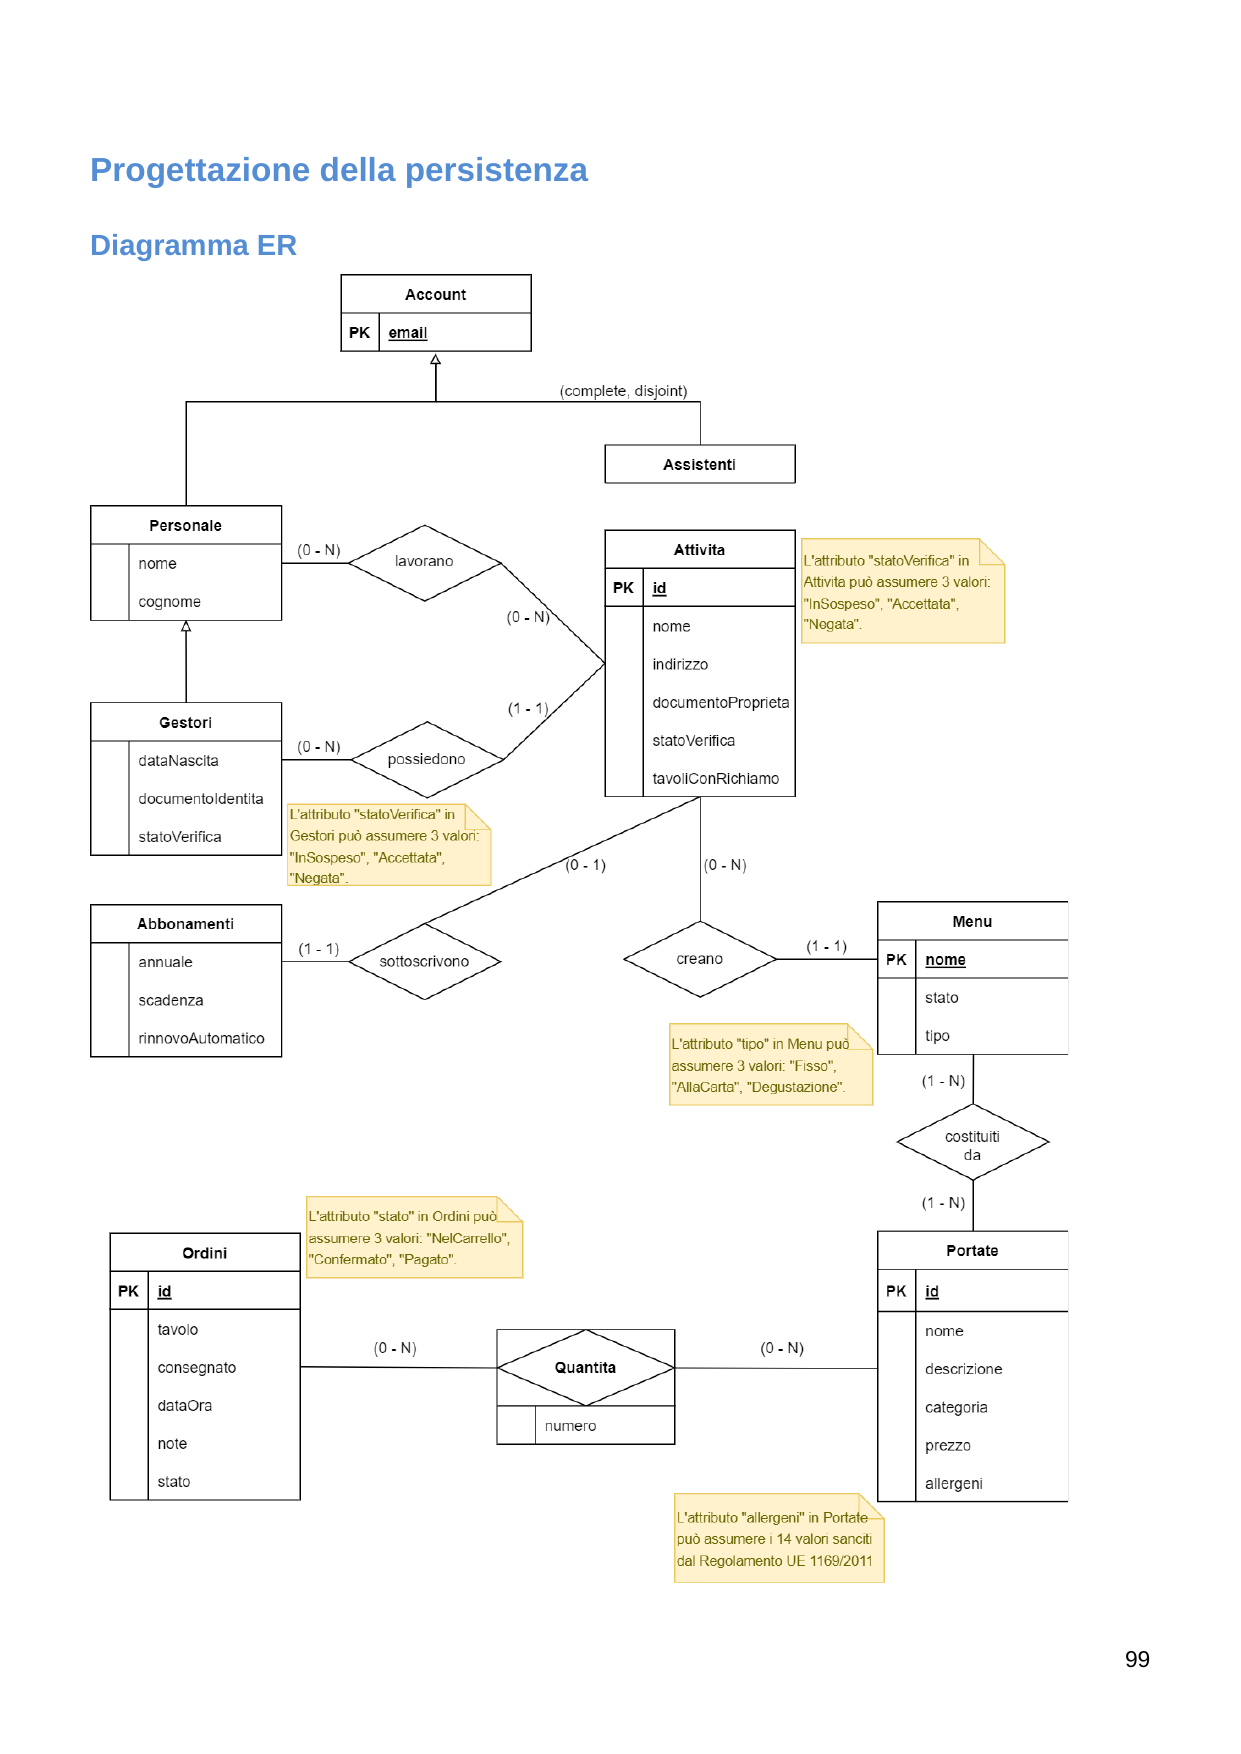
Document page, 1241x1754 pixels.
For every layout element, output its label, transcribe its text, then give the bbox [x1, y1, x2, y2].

picture [90, 274, 1069, 1583]
subtitle Progettazione della persistenza [90, 150, 1149, 188]
subtitle Diagramma ER [90, 227, 1150, 261]
